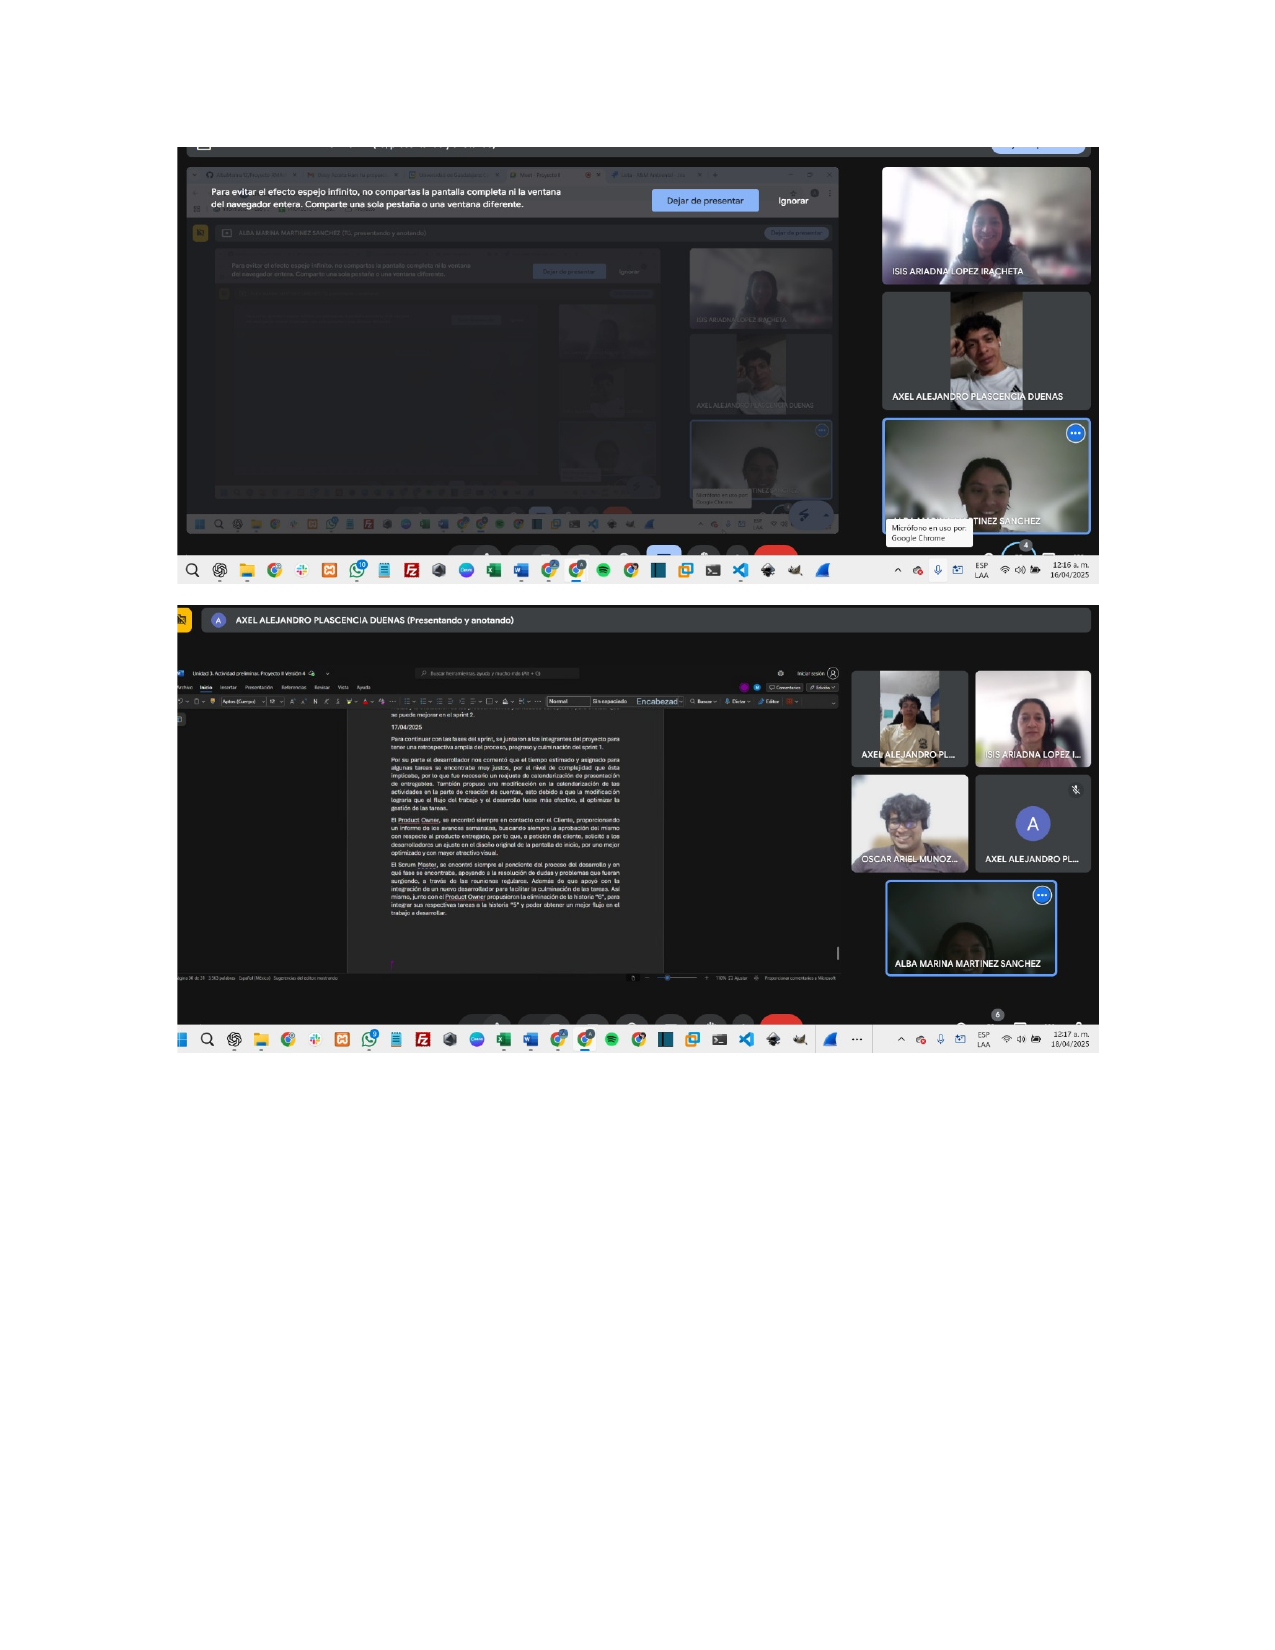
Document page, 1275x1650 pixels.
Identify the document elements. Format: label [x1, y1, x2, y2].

picture [177, 147, 1099, 584]
picture [177, 605, 1099, 1053]
